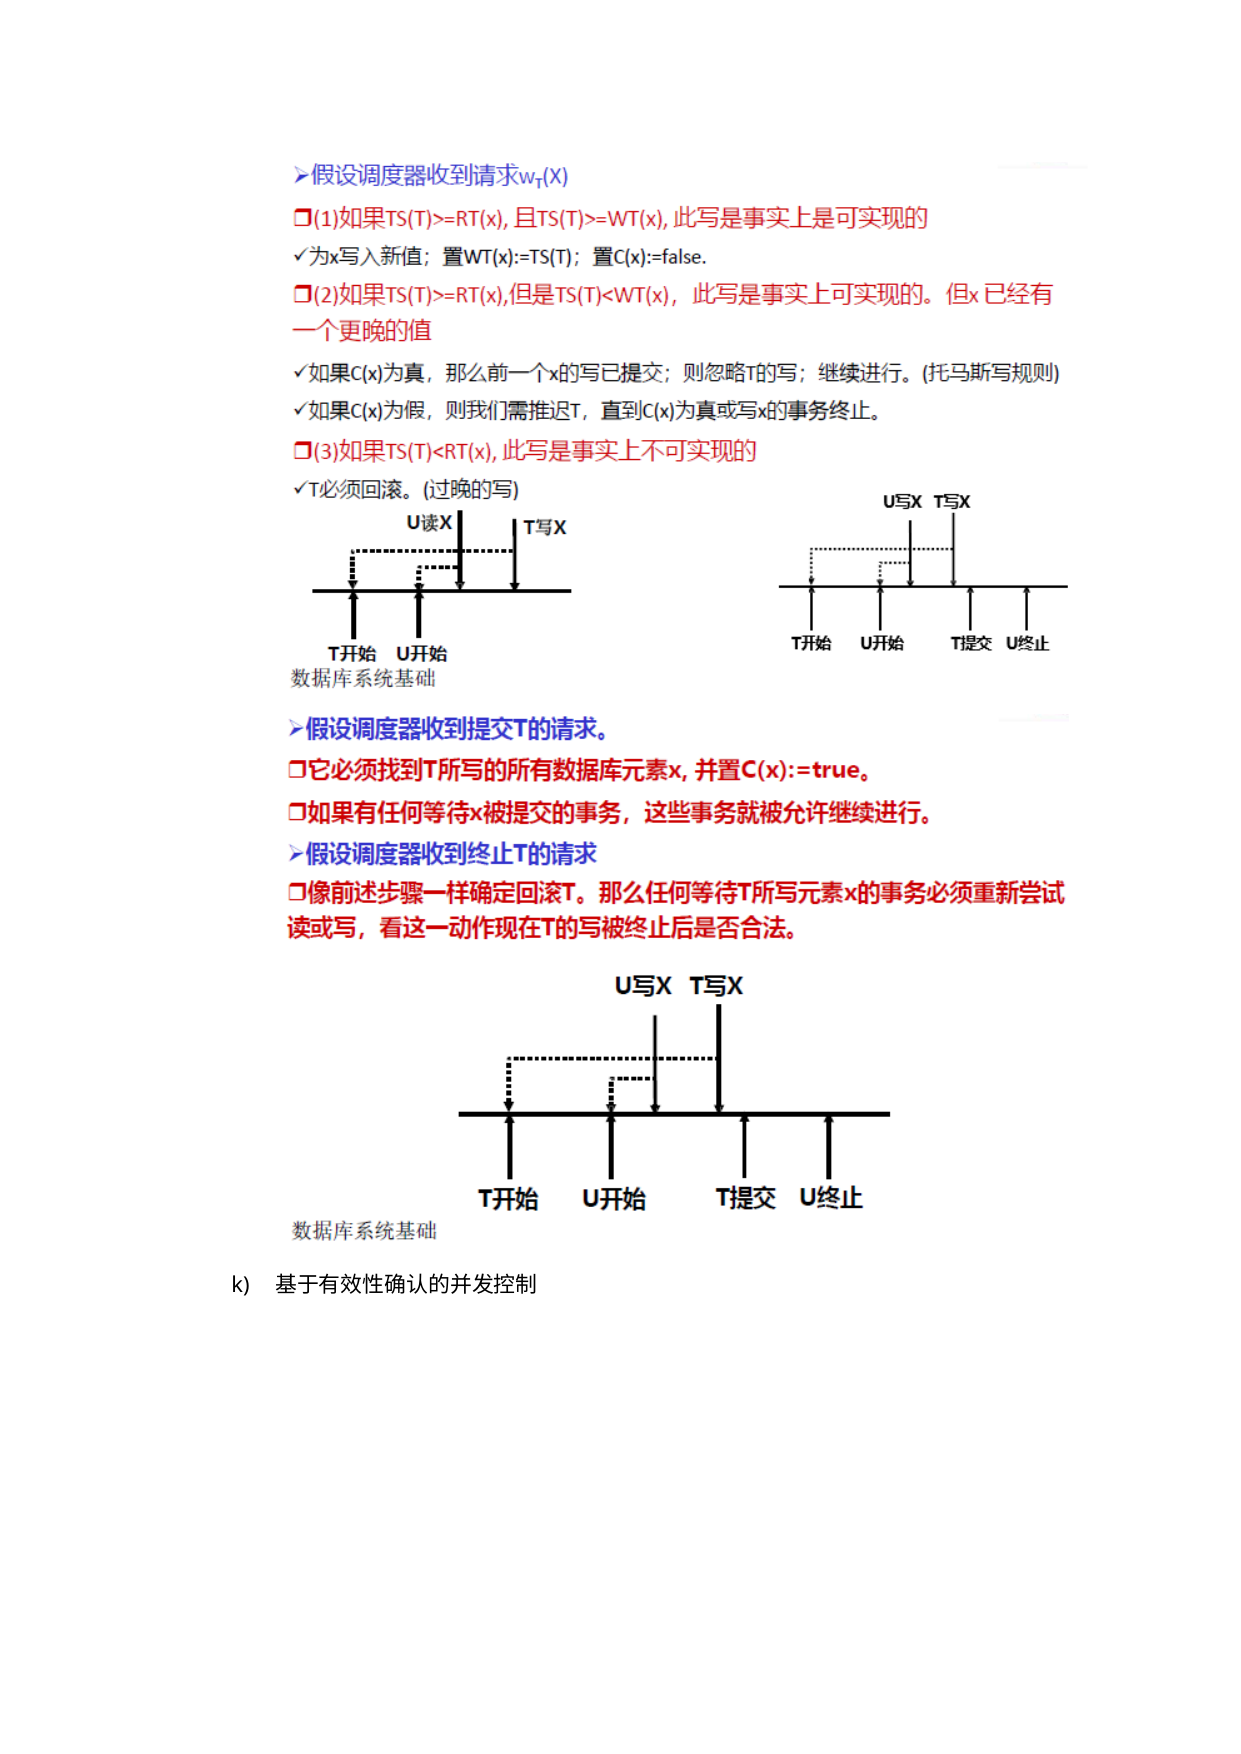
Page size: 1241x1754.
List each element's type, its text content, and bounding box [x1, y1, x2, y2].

list 基于有效性确认的并发控制 [231, 1267, 1053, 1299]
picture [275, 162, 1088, 697]
picture [275, 714, 1069, 1247]
